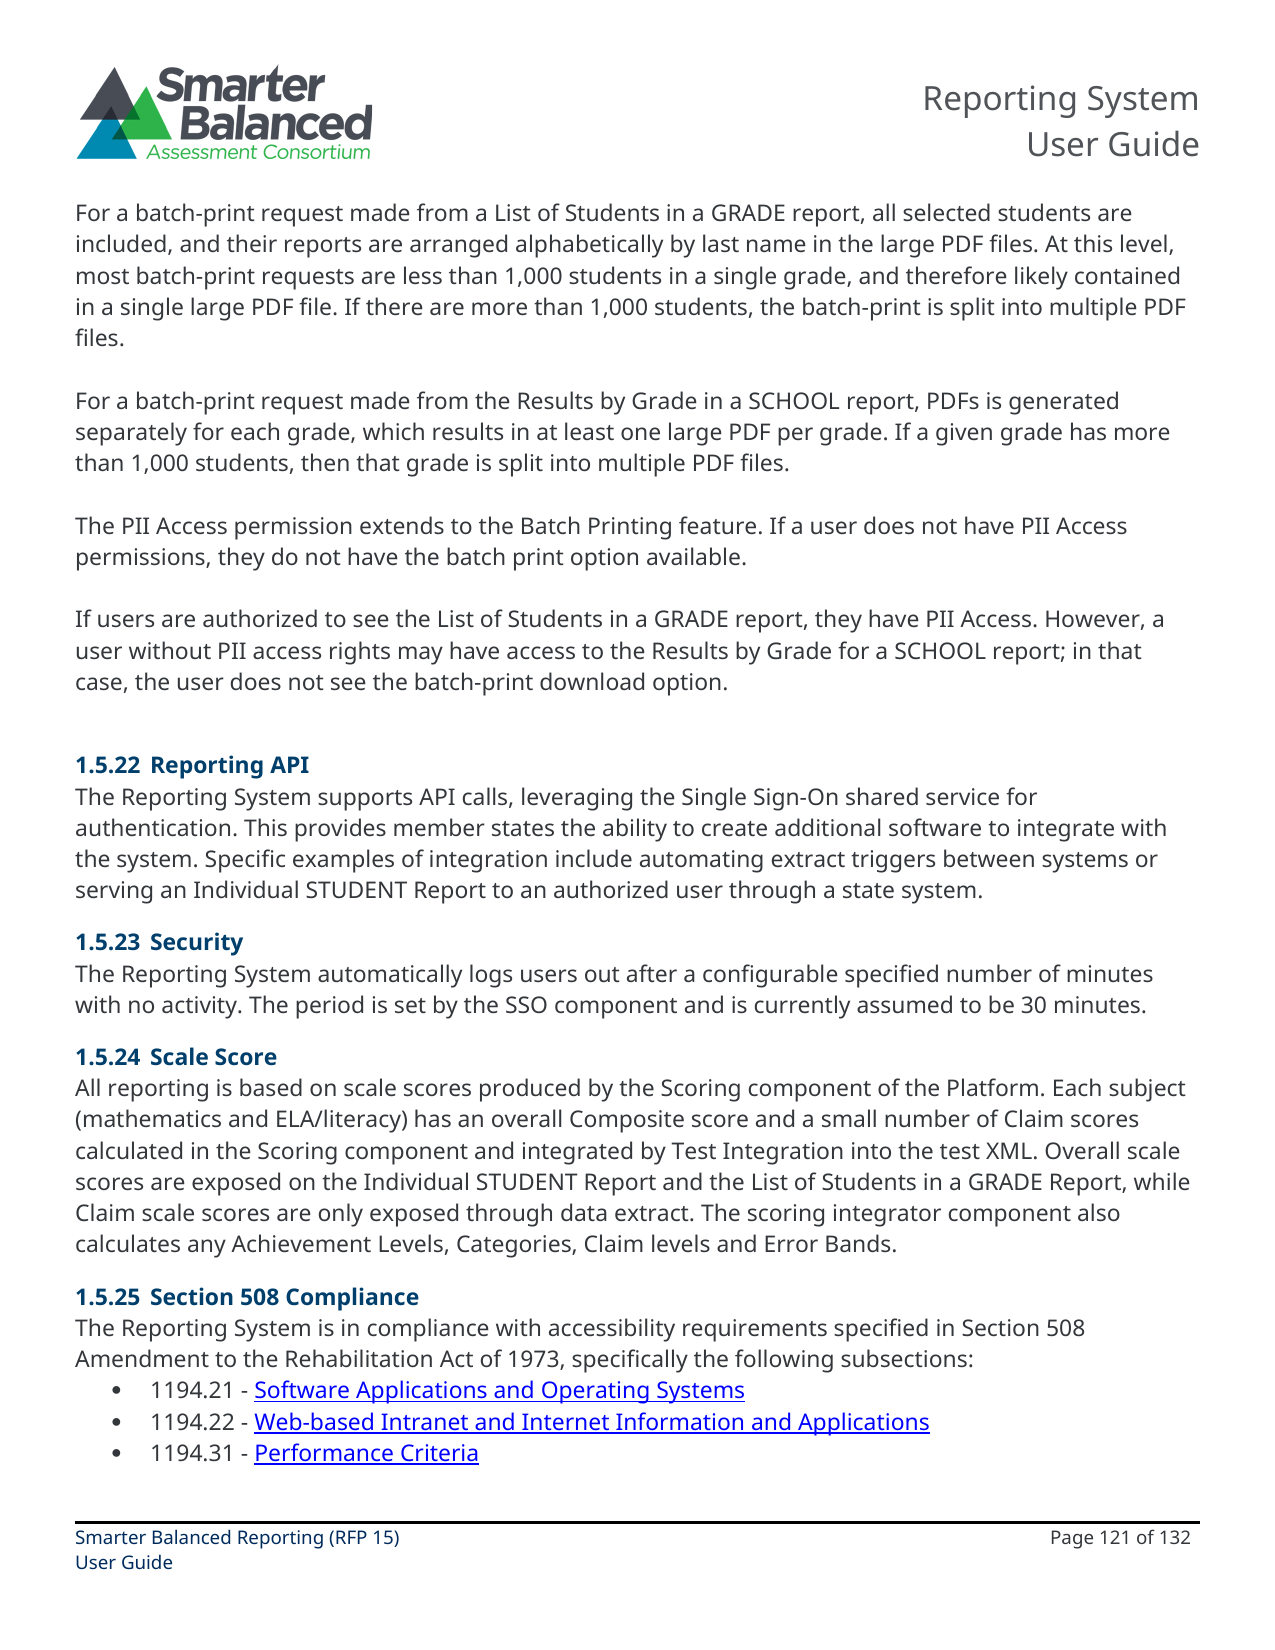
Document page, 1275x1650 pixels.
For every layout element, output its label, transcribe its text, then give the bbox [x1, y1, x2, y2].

subtitle Section 508 Compliance [75, 1280, 1200, 1312]
text The Reporting System is in compliance with accessibility requirements specified in Section 508 Amendment to the Rehabilitation Act of 1973, specifically the following subsections: [75, 1312, 1200, 1374]
text If users are authorized to see the List of Students in a GRADE report, they have PII Access. However, a user without PII access rights may have access to the Results by Grade for a SCHOOL report; in that case, the user does not see the batch-print download option. [75, 603, 1200, 697]
text All reporting is based on scale scores produced by the Scoring component of the Platform. Each subject (mathematics and ELA/literacy) has an overall Composite score and a small number of Claim scores calculated in the Scoring component and integrated by Test Integration into the test XML. Overall scale scores are exposed on the Individual STUDENT Report and the List of Students in a GRADE Report, while Claim scale scores are only exposed through data extract. The scoring integrator component also calculates any Achievement Levels, Categories, Claim levels and Error Bands. [75, 1072, 1200, 1259]
picture [76, 64, 373, 159]
list The Reporting System automatically logs users out after a configurable specified number of minutes with no activity. The period is set by the SSO component and is currently assumed to be 30 minutes. [75, 957, 1200, 1020]
list 1194.22 - Web-based Intranet and Internet Information and Applications [112, 1405, 1200, 1437]
text For a batch-print request made from the Results by Grade in a SCHOOL report, PDFs is generated separately for each grade, which results in at least one large PDF per grade. If a given grade has more than 1,000 students, then that grade is split into multiple PDF files. [75, 384, 1200, 478]
list 1194.31 - Performance Criteria [112, 1437, 1200, 1468]
text The PII Access permission extends to the Batch Printing feature. If a user does not have PII Access permissions, they do not have the batch print option available. [75, 509, 1200, 572]
text The Reporting System supports API calls, leveraging the Single Sign-On shared service for authentication. This provides member states the ability to create additional software to integrate with the system. Specific examples of integration include automating extract triggers between systems or serving an Individual STUDENT Report to an authorized user through a state system. [75, 780, 1200, 905]
subtitle Reporting API [75, 749, 1200, 780]
subtitle Scale Score [75, 1041, 1200, 1072]
list 1194.21 - Software Applications and Operating Systems [112, 1374, 1200, 1405]
subtitle Security [75, 926, 1200, 957]
text For a batch-print request made from a List of Students in a GRADE report, all selected students are included, and their reports are arranged alphabetically by last name in the large PDF files. At this level, most batch-print requests are less than 1,000 students in a single grade, and therefore likely contained in a single large PDF file. If there are more than 1,000 students, the batch-print is split into multiple PDF files. [75, 197, 1200, 353]
